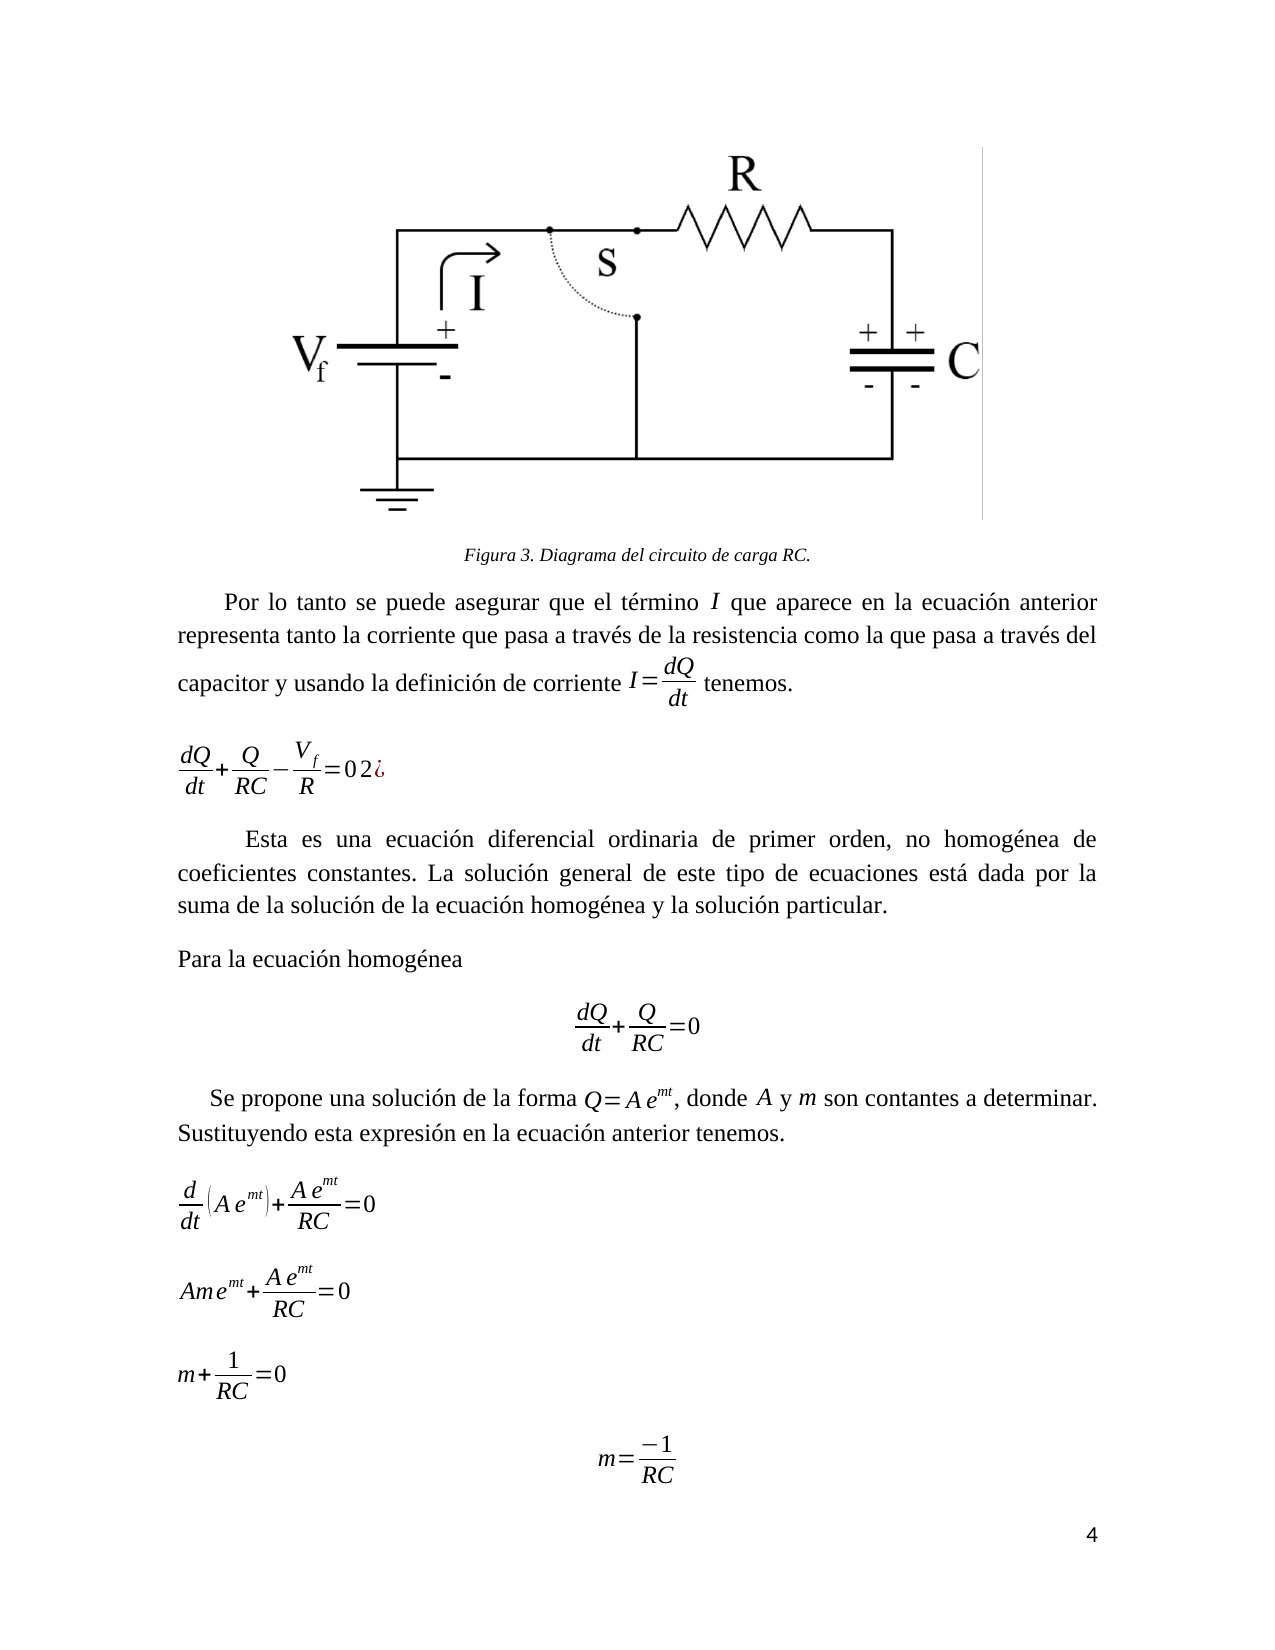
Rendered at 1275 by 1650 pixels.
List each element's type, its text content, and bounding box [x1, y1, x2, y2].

text Esta es una ecuación diferencial ordinaria de primer orden, no homogénea de coeficientes constantes. La solución general de este tipo de ecuaciones está dada por la suma de la solución de la ecuación homogénea y la solución particular. [177, 824, 1098, 919]
picture [292, 147, 983, 520]
text Figura 3. Diagrama del circuito de carga RC. [177, 544, 1098, 566]
text Se propone una solución de la forma , donde y son contantes a determinar. Sustituyendo esta expresión en la ecuación anterior tenemos. [177, 1082, 1098, 1146]
text Para la ecuación homogénea [177, 944, 1098, 973]
text Por lo tanto se puede asegurar que el término que aparece en la ecuación anterior representa tanto la corriente que pasa a través de la resistencia como la que pasa a través del capacitor y usando la definición de corriente tenemos. [177, 587, 1098, 712]
